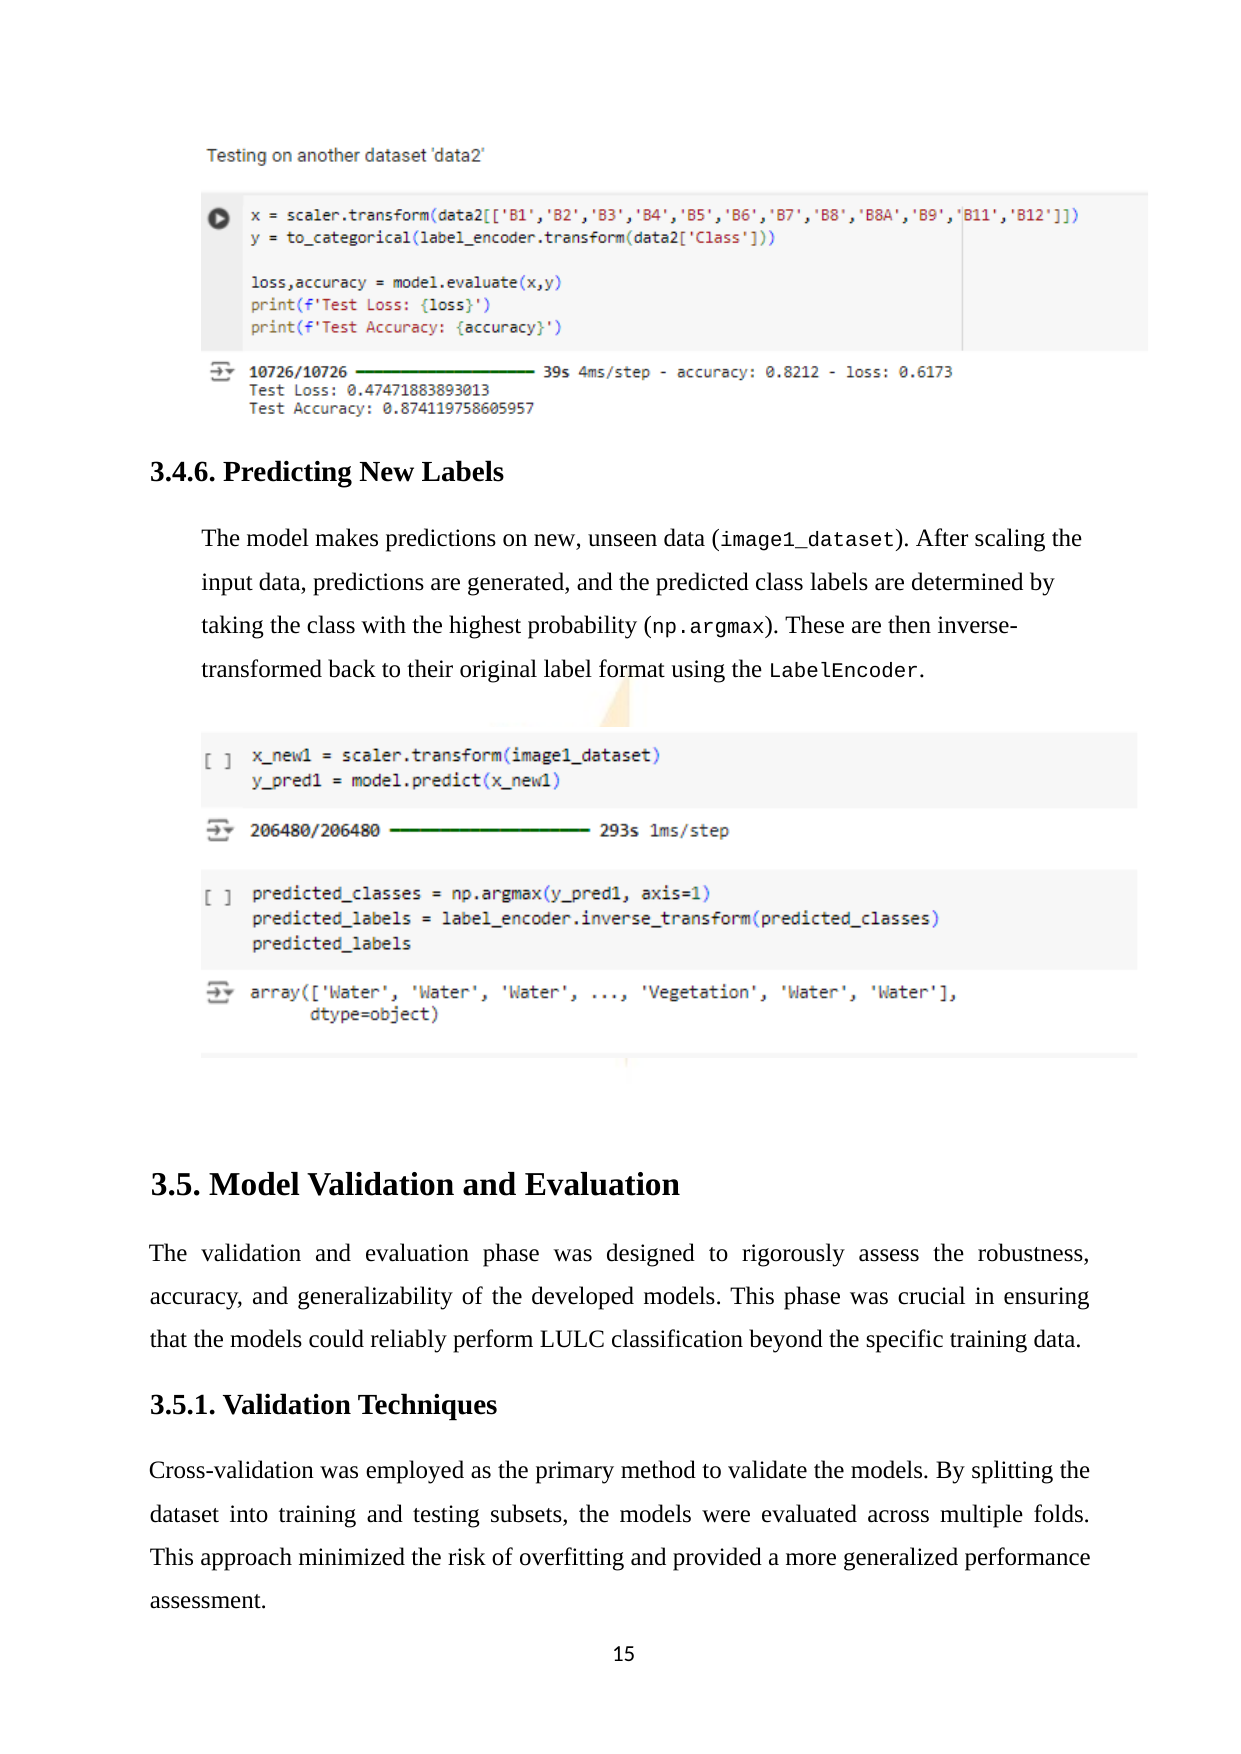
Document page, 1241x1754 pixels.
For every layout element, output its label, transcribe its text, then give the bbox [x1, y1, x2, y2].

text The model makes predictions on new, unseen data (image1_dataset). After scaling the input data, predictions are generated, and the predicted class labels are determined by taking the class with the highest probability (np.argmax). These are then inverse-transformed back to their original label format using the LabelEncoder. [201, 523, 1097, 684]
text The validation and evaluation phase was designed to rigorously assess the robustness, accuracy, and generalizability of the developed models. This phase was crucial in ensuring that the models could reliably perform LULC classification beyond the specific training data. [148, 1238, 1091, 1353]
subtitle 3.4.6. Predicting New Labels [150, 454, 1088, 488]
picture [201, 138, 1149, 421]
subtitle 3.5. Model Validation and Evaluation [151, 1164, 1097, 1202]
text Cross-validation was employed as the primary method to validate the models. By splitting the dataset into training and testing subsets, the models were evaluated across multiple folds. This approach minimized the risk of overfitting and provided a more generalized performance assessment. [148, 1456, 1091, 1614]
picture [201, 684, 1138, 1093]
subtitle 3.5.1. Validation Techniques [150, 1387, 1088, 1420]
